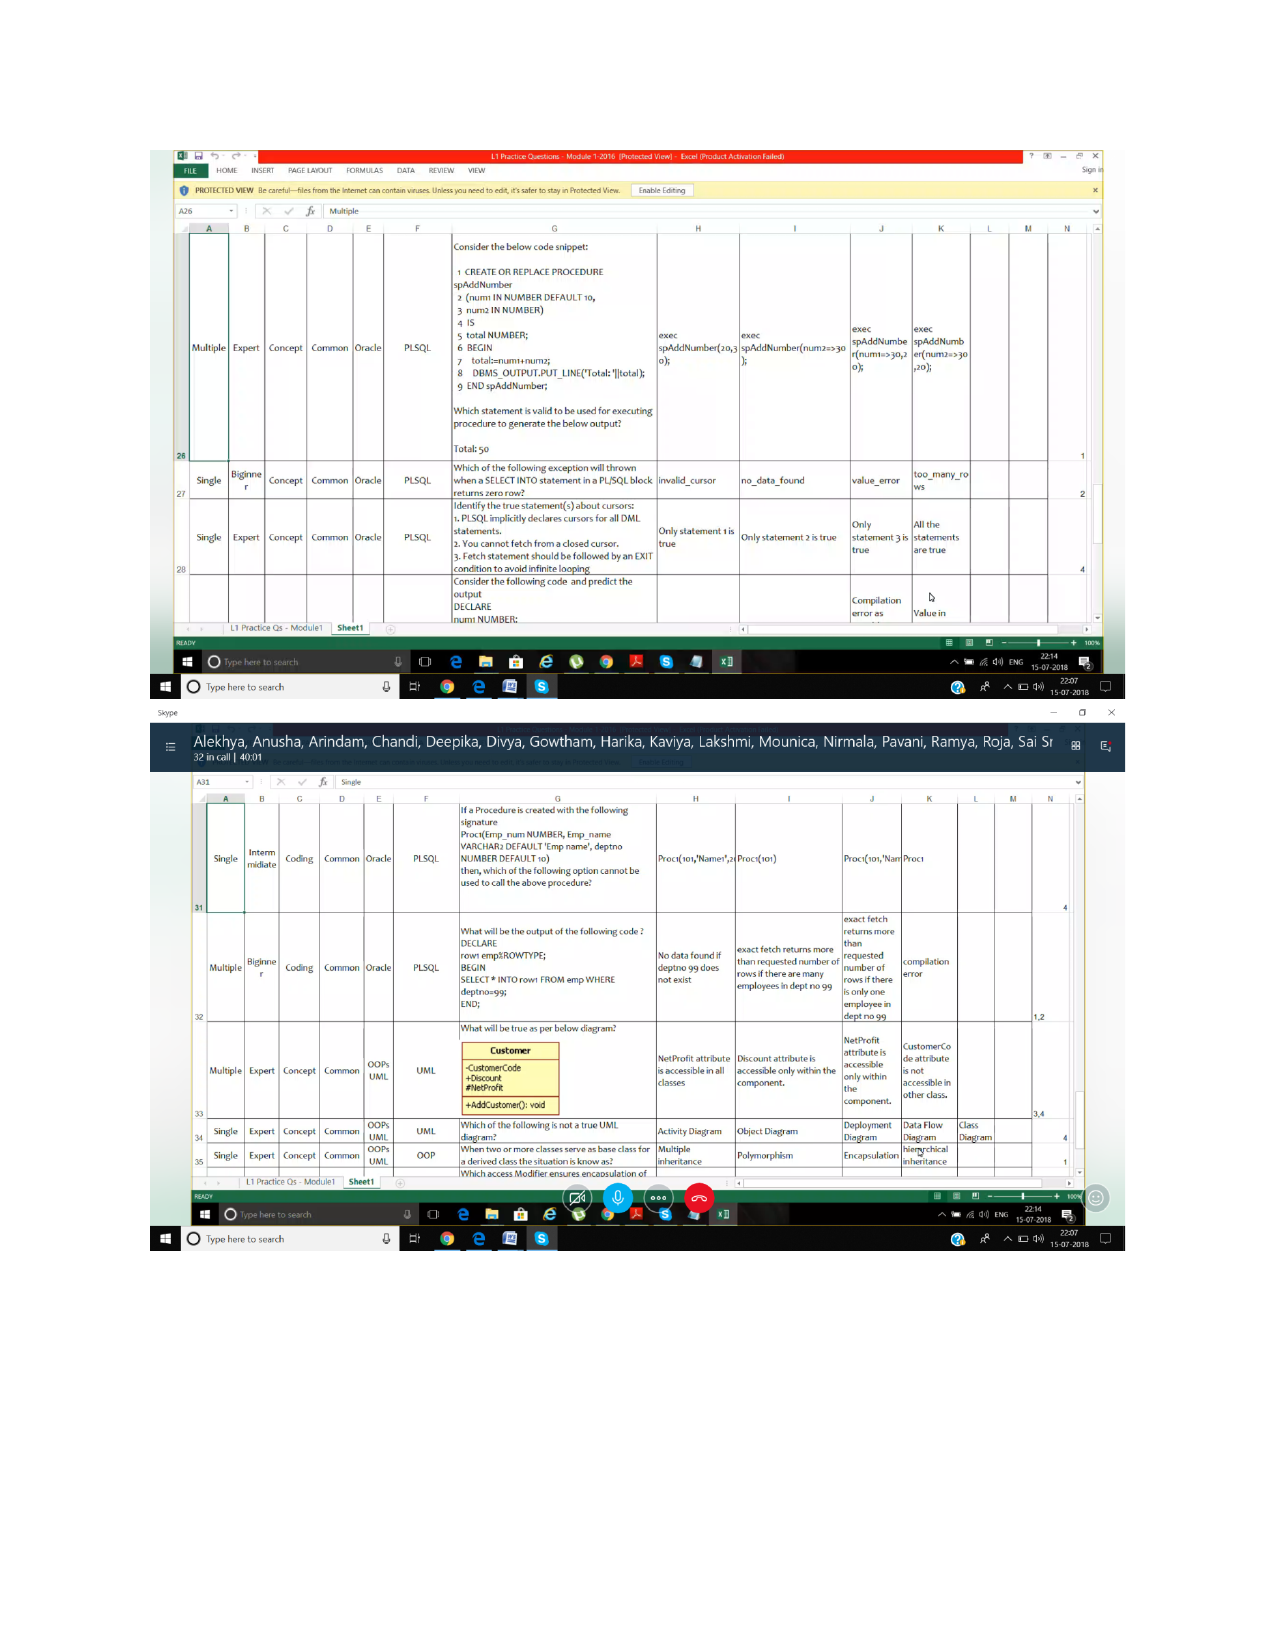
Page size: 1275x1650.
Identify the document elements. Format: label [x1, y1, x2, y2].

picture [150, 702, 1125, 1251]
picture [150, 150, 1125, 699]
